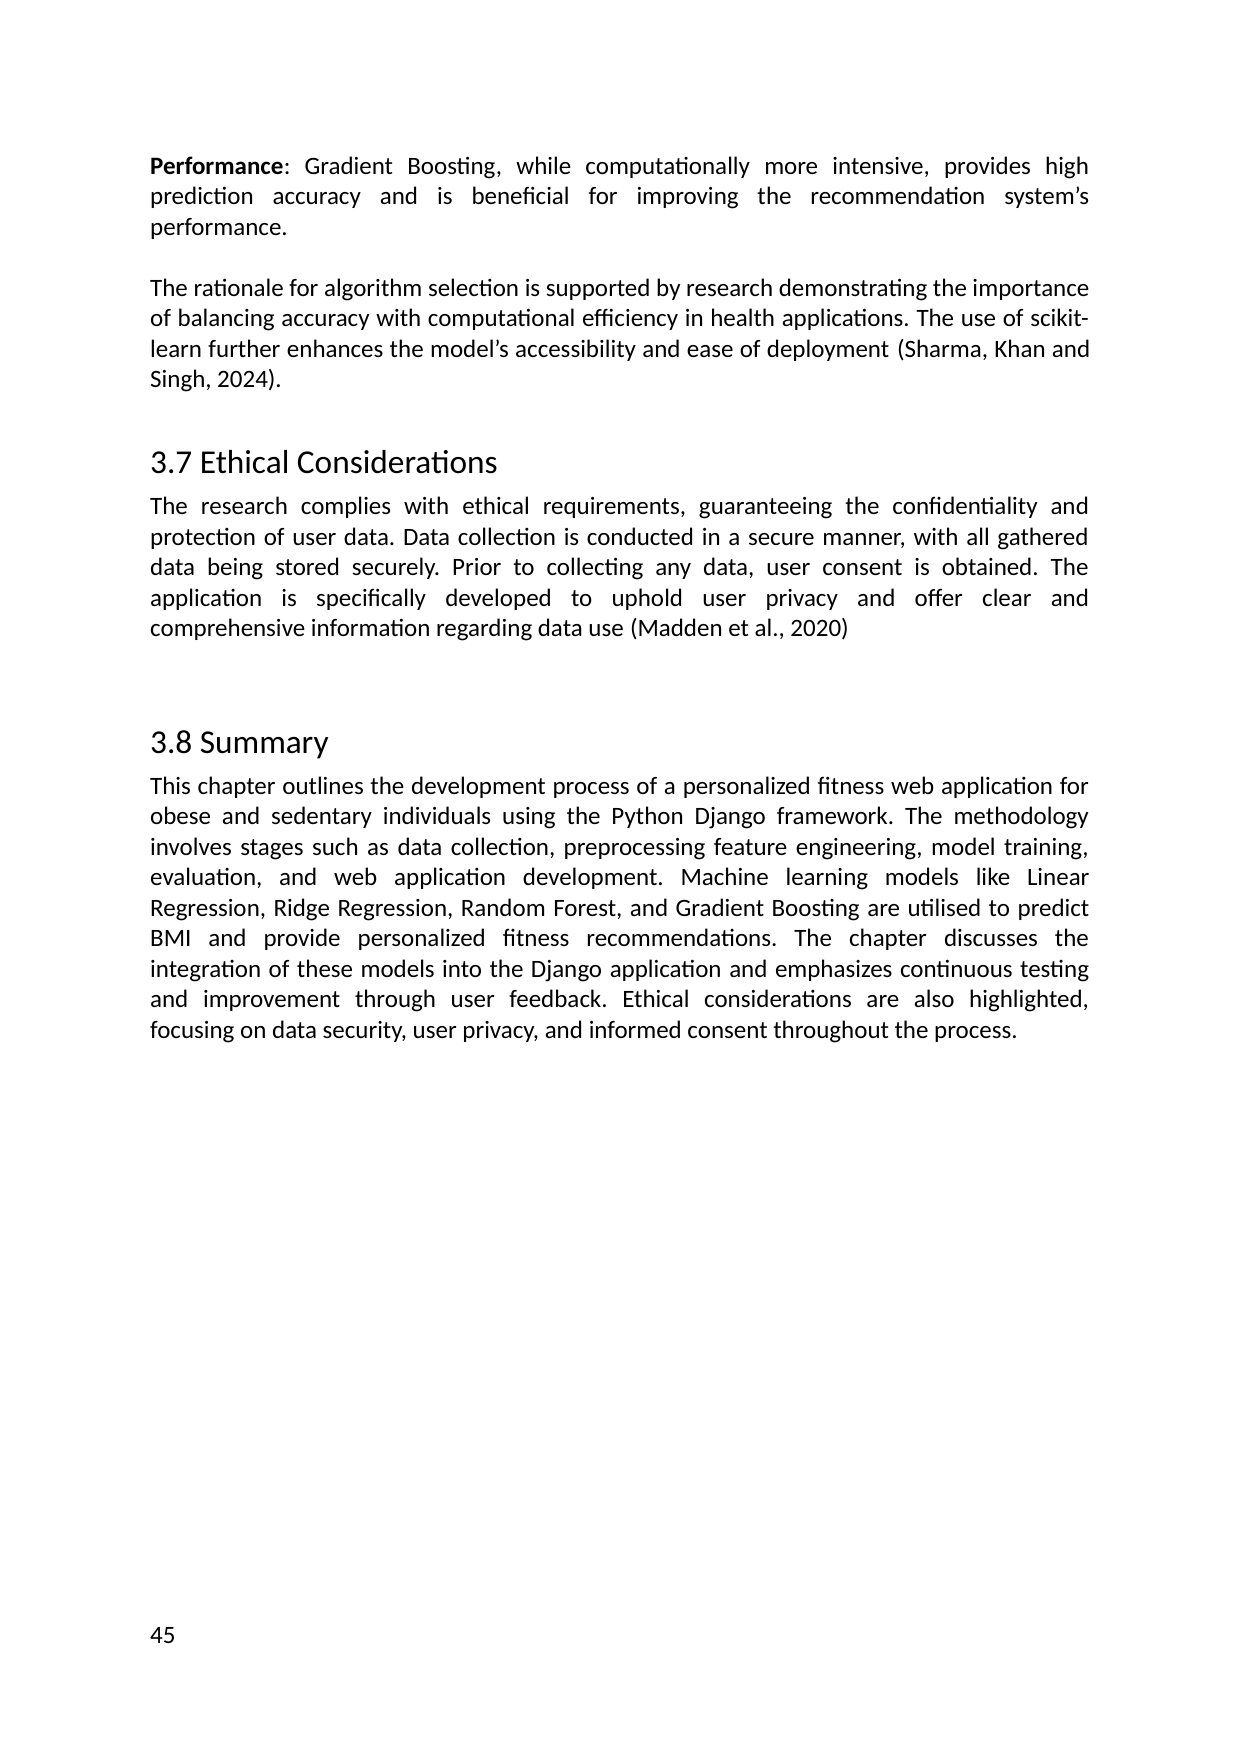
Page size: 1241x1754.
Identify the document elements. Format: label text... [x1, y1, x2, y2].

text The rationale for algorithm selection is supported by research demonstrating the importance of balancing accuracy with computational efficiency in health applications. The use of scikit-learn further enhances the model’s accessibility and ease of deployment [150, 272, 1090, 394]
text Performance: Gradient Boosting, while computationally more intensive, provides high prediction accuracy and is beneficial for improving the recommendation system’s performance. [150, 150, 1090, 242]
text The research complies with ethical requirements, guaranteeing the confidentiality and protection of user data. Data collection is conducted in a secure manner, with all gathered data being stored securely. Prior to collecting any data, user consent is obtained. The application is specifically developed to uphold user privacy and offer clear and comprehensive information regarding data use [150, 490, 1090, 643]
subtitle 3.7 Ethical Considerations [150, 441, 1090, 482]
text This chapter outlines the development process of a personalized fitness web application for obese and sedentary individuals using the Python Django framework. The methodology involves stages such as data collection, preprocessing feature engineering, model training, evaluation, and web application development. Machine learning models like Linear Regression, Ridge Regression, Random Forest, and Gradient Boosting are utilised to predict BMI and provide personalized fitness recommendations. The chapter discusses the integration of these models into the Django application and emphasizes continuous testing and improvement through user feedback. Ethical considerations are also highlighted, focusing on data security, user privacy, and informed consent throughout the process. [150, 770, 1090, 1044]
subtitle 3.8 Summary [150, 721, 1090, 761]
